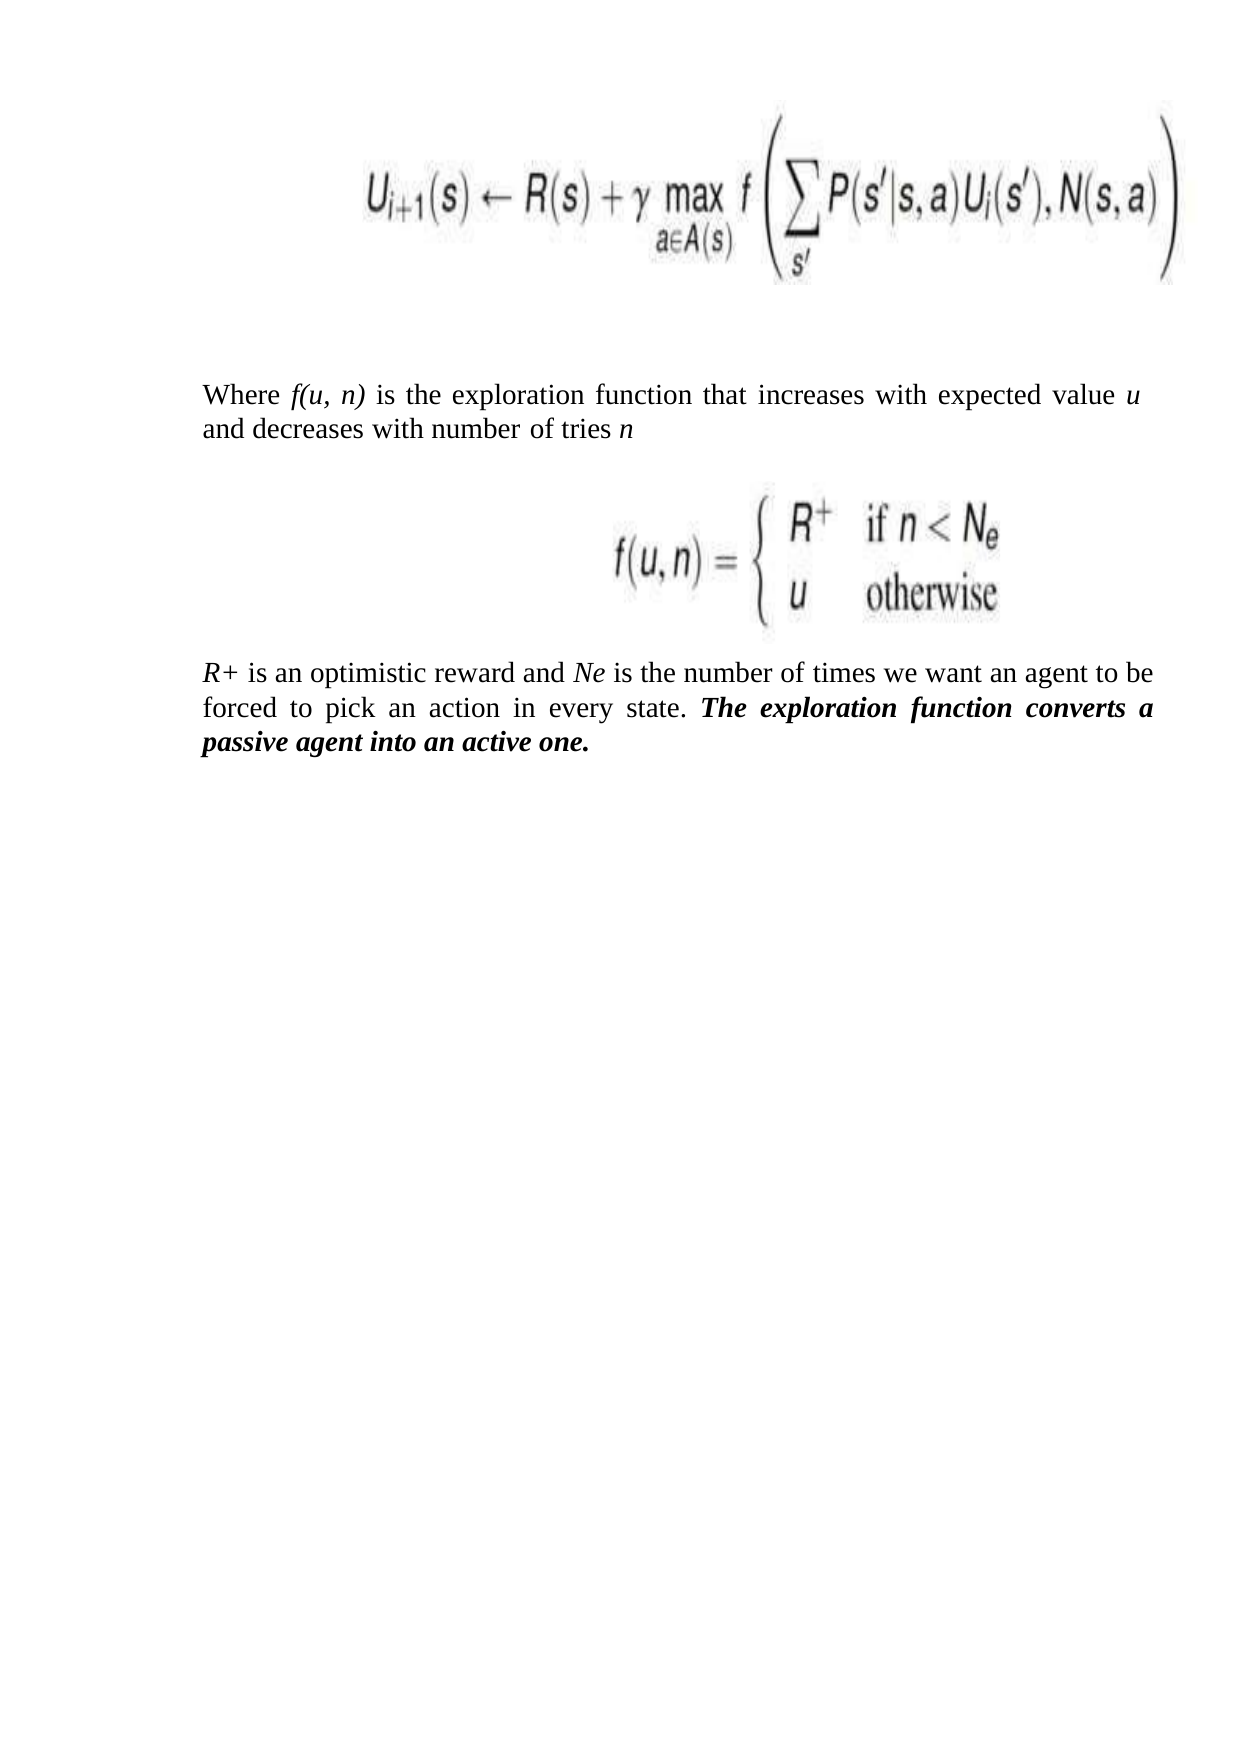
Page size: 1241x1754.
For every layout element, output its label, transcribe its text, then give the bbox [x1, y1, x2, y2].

picture [362, 100, 1198, 285]
text R+ is an optimistic reward and Ne is the number of times we want an agent to be forced to pick an action in every state. The exploration function converts a passive agent into an active one. [202, 491, 1154, 758]
text Where f(u, n) is the exploration function that increases with expected value u and decreases with number of tries n [202, 377, 1141, 445]
picture [612, 481, 1001, 644]
